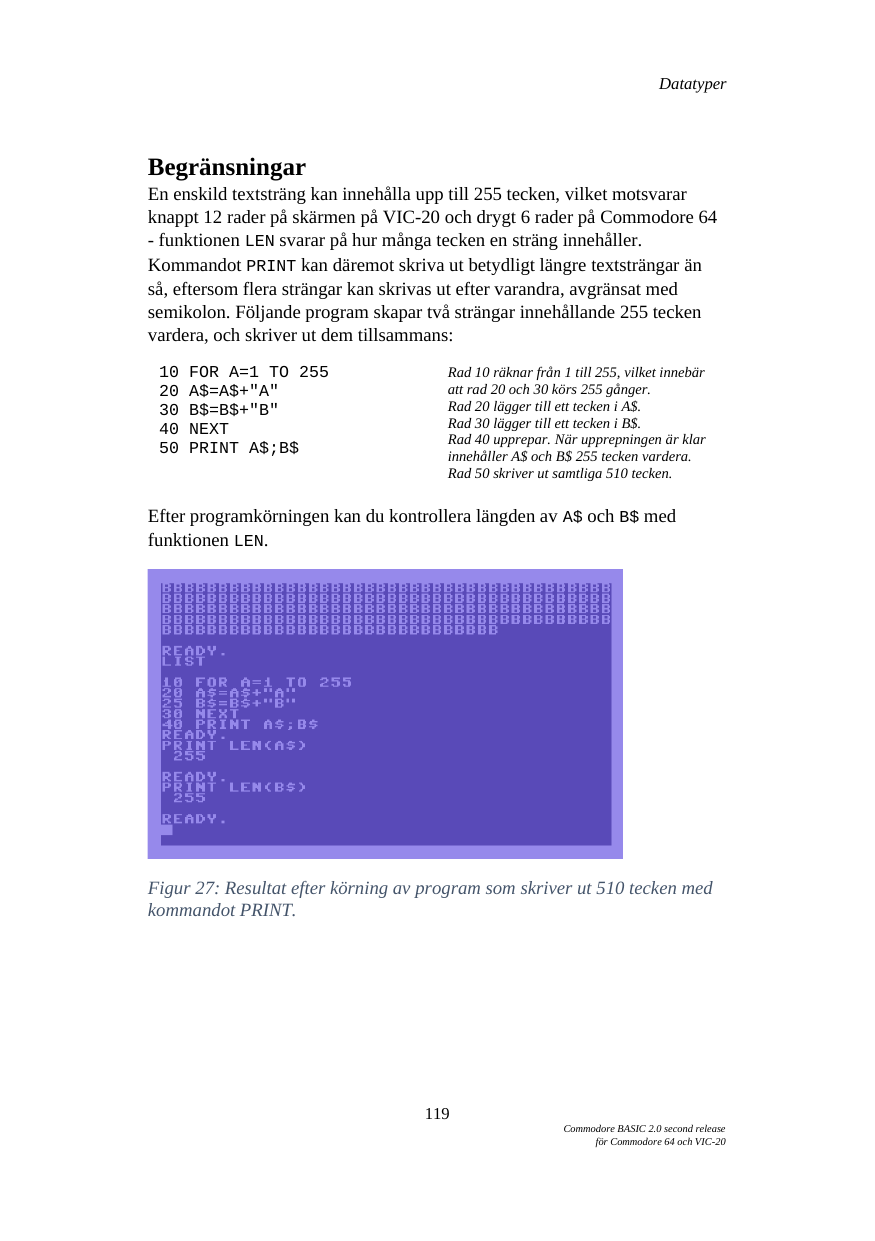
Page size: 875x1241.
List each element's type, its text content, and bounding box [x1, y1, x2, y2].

subtitle Begränsningar [148, 152, 726, 181]
text Efter programkörningen kan du kontrollera längden av A$ och B$ med funktionen LEN. [148, 481, 726, 551]
text En enskild textsträng kan innehålla upp till 255 tecken, vilket motsvarar knappt 12 rader på skärmen på VIC-20 och drygt 6 rader på Commodore 64 - funktionen LEN svarar på hur många tecken en sträng innehåller. Kommandot PRINT kan däremot skriva ut betydligt längre textsträngar än så, eftersom flera strängar kan skrivas ut efter varandra, avgränsat med semikolon. Följande program skapar två strängar innehållande 255 tecken vardera, och skriver ut dem tillsammans: [148, 183, 726, 346]
table_header 10 FOR A=1 TO 255 20 A$=A$+"A" 30 B$=B$+"B" 40 NEXT 50 PRINT A$;B$ [148, 364, 436, 481]
text Figur 27: Resultat efter körning av program som skriver ut 510 tecken med kommandot PRINT. [148, 877, 726, 920]
table_header Rad 10 räknar från 1 till 255, vilket innebär att rad 20 och 30 körs 255 gånger. Rad 20 lägger till ett tecken i A$. Rad 30 lägger till ett tecken i B$. Rad 40 upprepar. När upprepningen är klar innehåller A$ och B$ 255 tecken vardera. Rad 50 skriver ut samtliga 510 tecken. [436, 364, 725, 481]
picture [147, 569, 623, 859]
